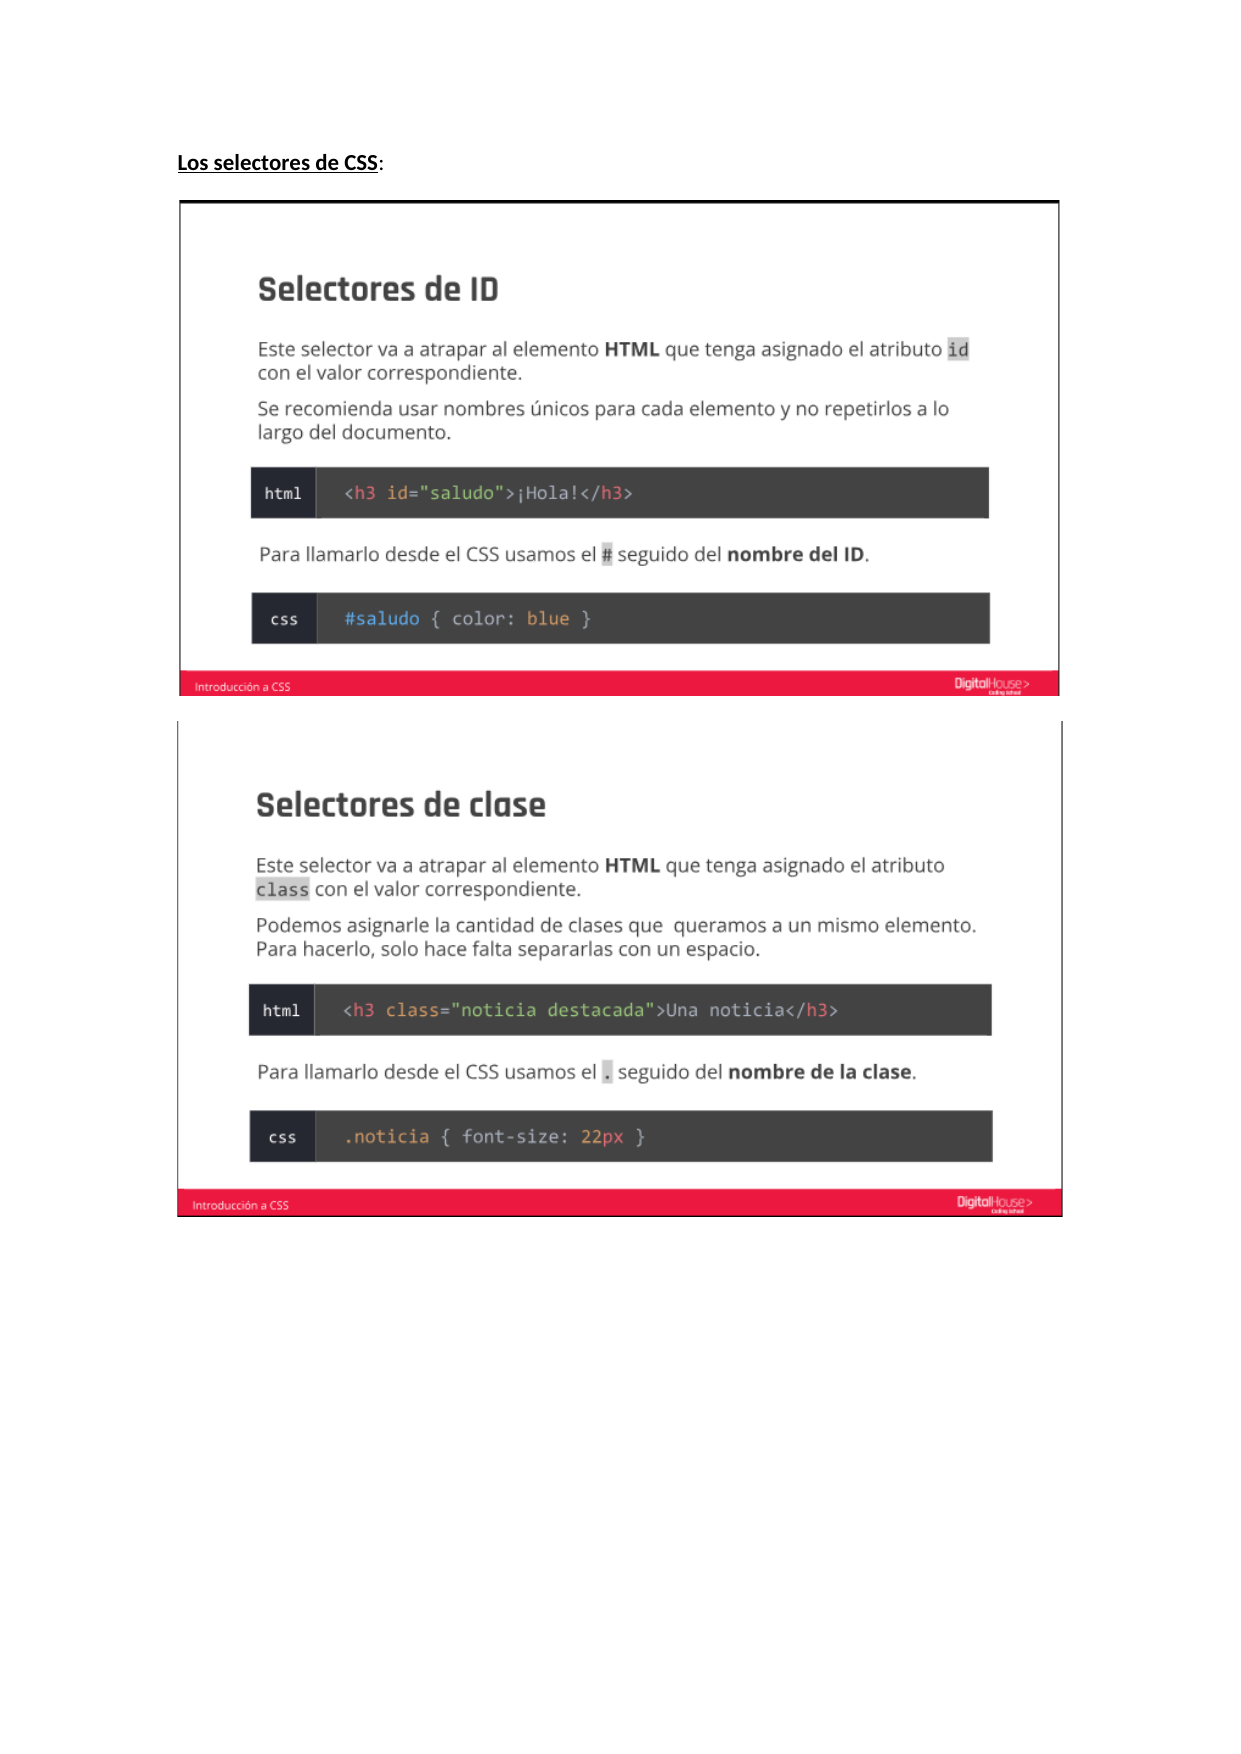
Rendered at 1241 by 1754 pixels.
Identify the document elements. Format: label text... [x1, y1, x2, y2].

text Los selectores de CSS: [177, 148, 1063, 176]
picture [177, 200, 1062, 696]
picture [177, 721, 1064, 1217]
